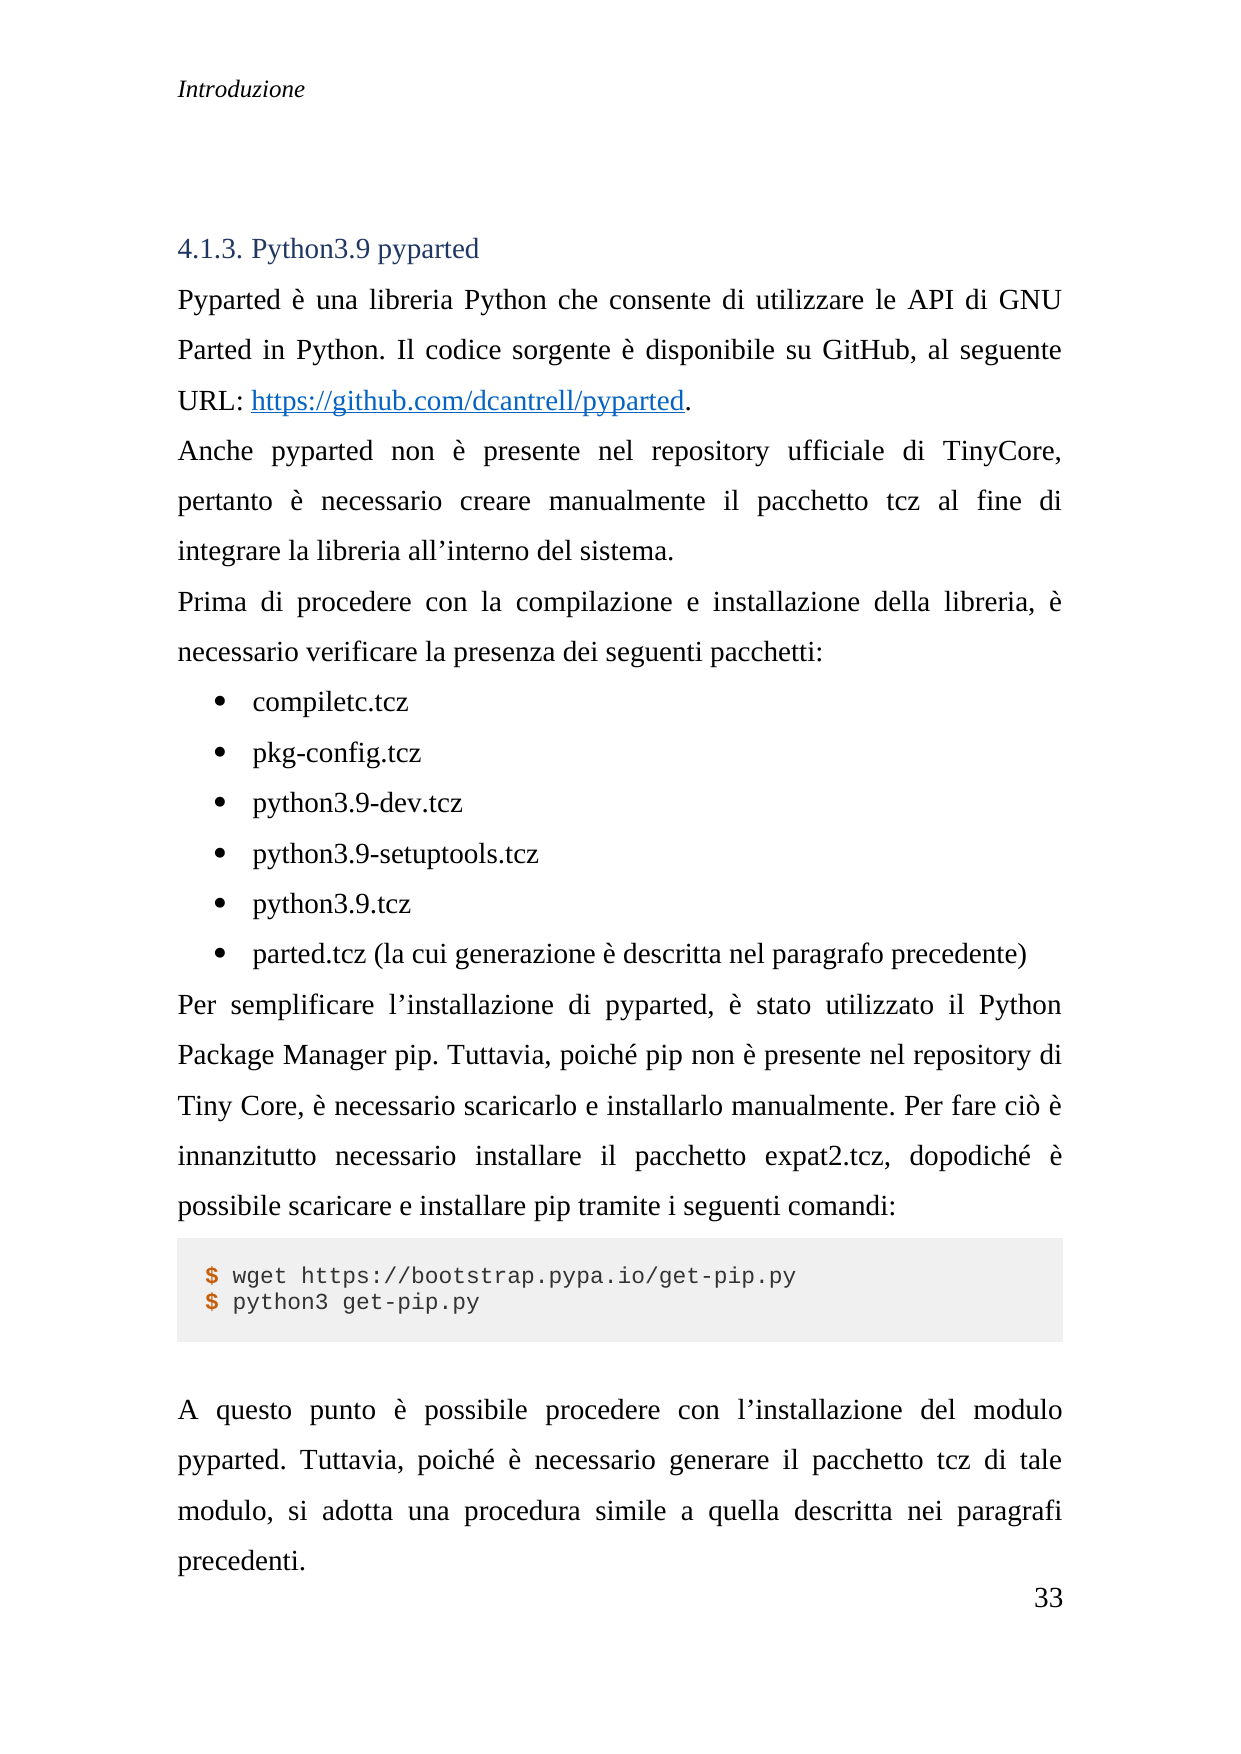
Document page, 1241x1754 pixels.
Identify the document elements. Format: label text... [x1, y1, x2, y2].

list pkg-config.tcz [215, 735, 1063, 768]
list parted.tcz (la cui generazione è descritta nel paragrafo precedente) [215, 937, 1063, 970]
list compiletc.tcz [215, 684, 1063, 718]
text A questo punto è possibile procedere con l’installazione del modulo pyparted. Tuttavia, poiché è necessario generare il pacchetto tcz di tale modulo, si adotta una procedura simile a quella descritta nei paragrafi precedenti. [177, 1392, 1063, 1577]
text Prima di procedere con la compilazione e installazione della libreria, è necessario verificare la presenza dei seguenti pacchetti: [177, 584, 1063, 668]
text $ wget https://bootstrap.pypa.io/get-pip.py [177, 1264, 1063, 1290]
text Per semplificare l’installazione di pyparted, è stato utilizzato il Python Package Manager pip. Tuttavia, poiché pip non è presente nel repository di Tiny Core, è necessario scaricarlo e installarlo manualmente. Per fare ciò è innanzitutto necessario installare il pacchetto expat2.tcz, dopodiché è possibile scaricare e installare pip tramite i seguenti comandi: [177, 987, 1063, 1222]
text $ python3 get-pip.py [177, 1290, 1063, 1316]
list python3.9.tcz [215, 886, 1063, 920]
subtitle Python3.9 pyparted [177, 232, 1063, 265]
list python3.9-dev.tcz [215, 785, 1063, 819]
list python3.9-setuptools.tcz [215, 836, 1063, 869]
text Anche pyparted non è presente nel repository ufficiale di TinyCore, pertanto è necessario creare manualmente il pacchetto tcz al fine di integrare la libreria all’interno del sistema. [177, 433, 1063, 567]
text Pyparted è una libreria Python che consente di utilizzare le API di GNU Parted in Python. Il codice sorgente è disponibile su GitHub, al seguente URL: https://github.com/dcantrell/pyparted. [177, 282, 1063, 416]
